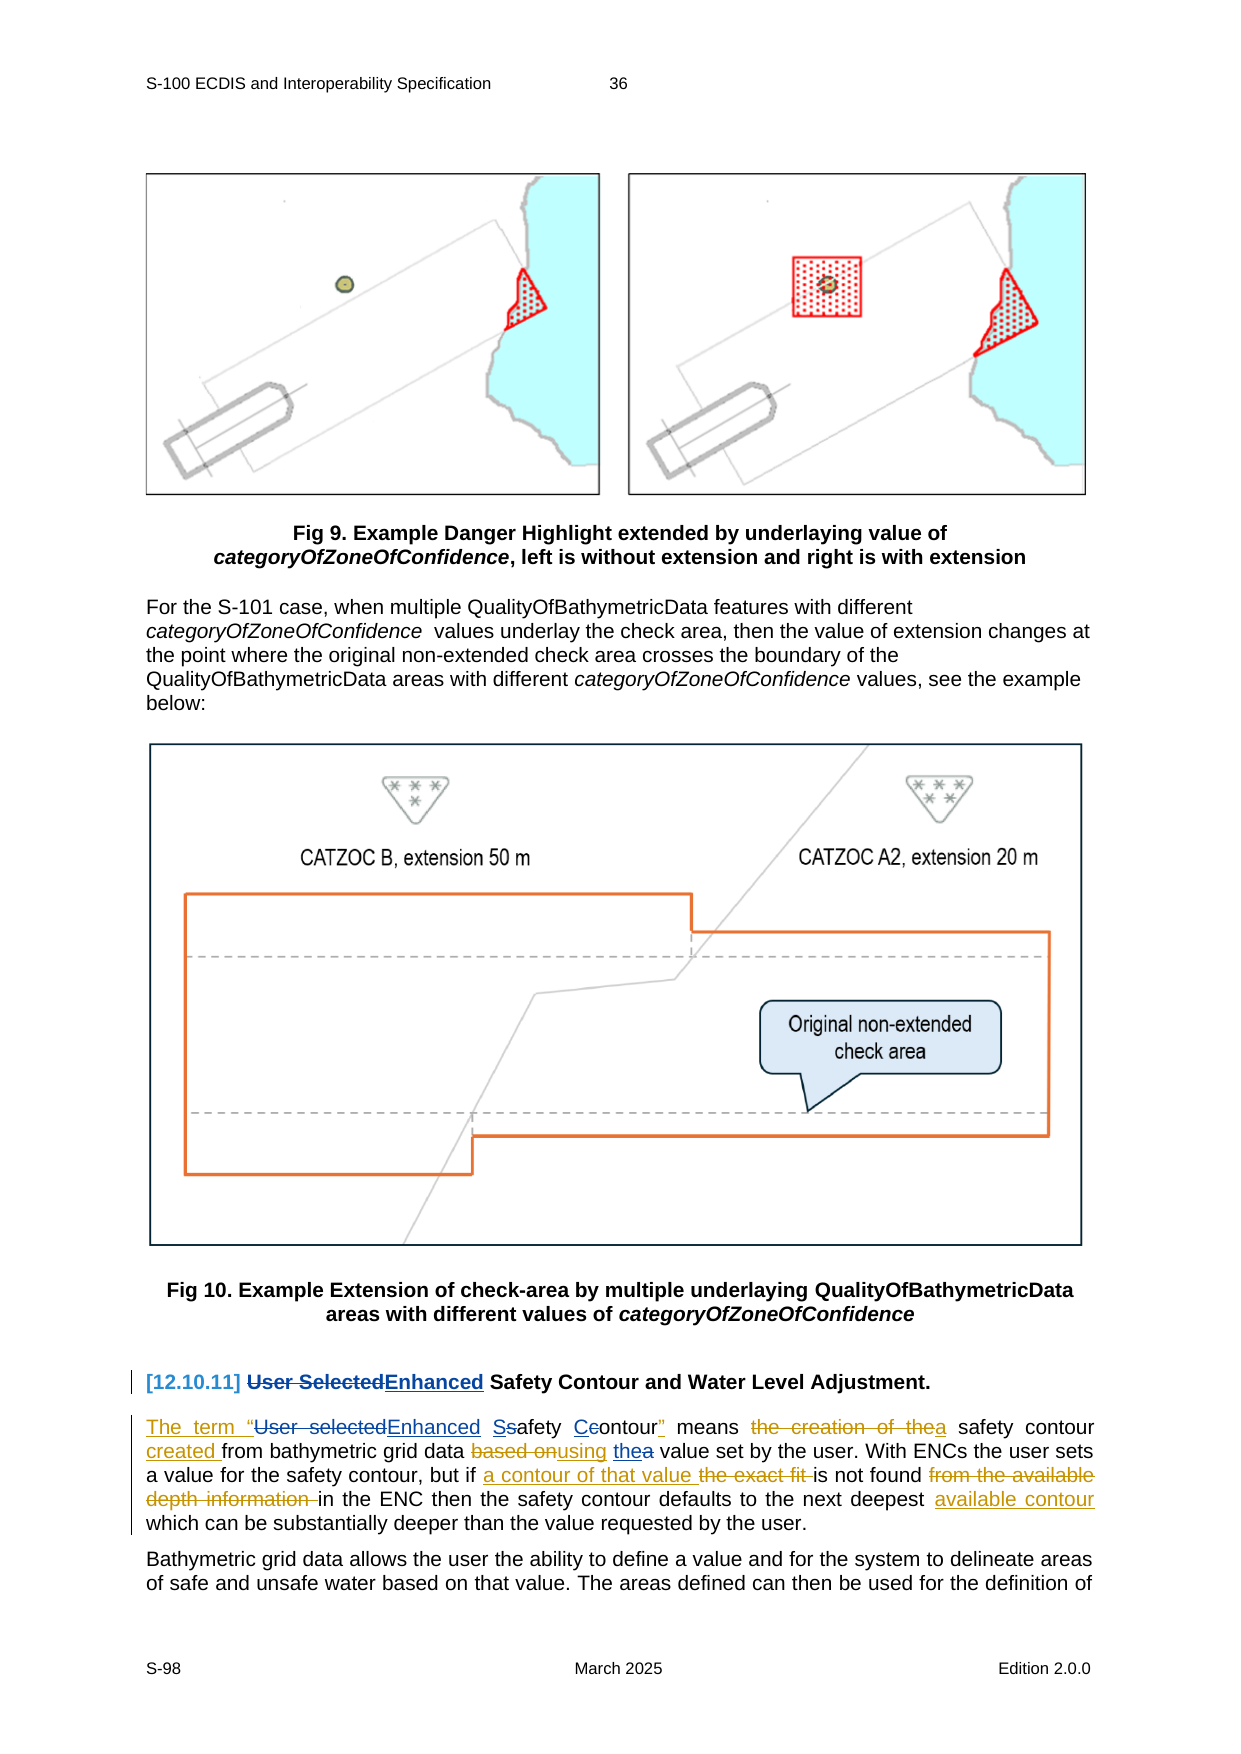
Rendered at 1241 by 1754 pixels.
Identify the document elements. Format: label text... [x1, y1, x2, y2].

text For the S-101 case, when multiple QualityOfBathymetricData features with different categoryOfZoneOfConfidence values underlay the check area, then the value of extension changes at the point where the original non-extended check area crosses the boundary of the QualityOfBathymetricData areas with different categoryOfZoneOfConfidence values, see the example below: [146, 595, 1094, 714]
subtitle Safety Contour and Water Level Adjustment. [146, 1370, 1094, 1394]
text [146, 1547, 1094, 1595]
text afety ontour means safety contour from bathymetric grid data value set by the user. With ENCs the user sets a value for the safety contour, but if is not found in the ENC then the safety contour defaults to the next deepest which can be substantially deeper than the value requested by the user. [146, 1415, 1094, 1534]
picture [145, 738, 1085, 1253]
picture [145, 173, 1087, 496]
text Fig 9. Example Danger Highlight extended by underlaying value of categoryOfZoneOfConfidence, left is without extension and right is with extension [146, 521, 1094, 569]
text Fig 10. Example Extension of check-area by multiple underlaying QualityOfBathymetricData areas with different values of categoryOfZoneOfConfidence [146, 1278, 1094, 1326]
